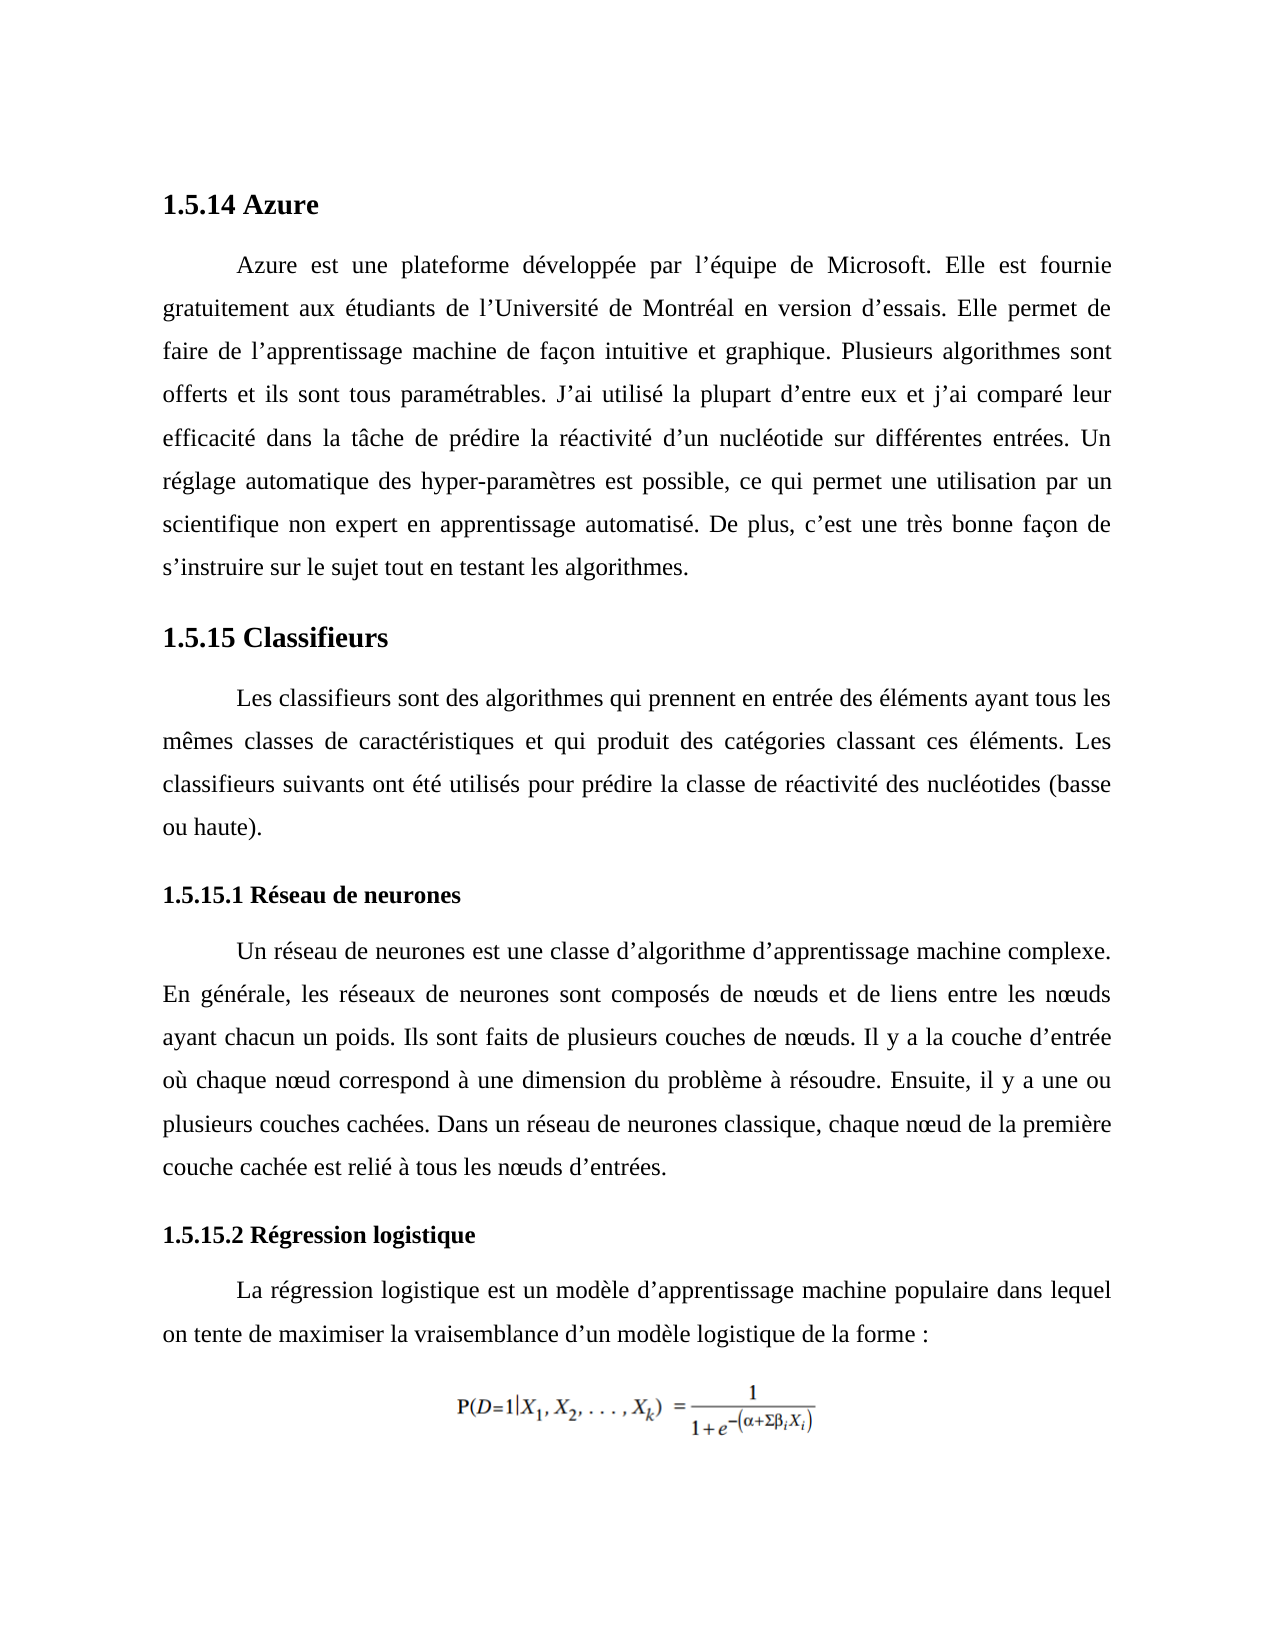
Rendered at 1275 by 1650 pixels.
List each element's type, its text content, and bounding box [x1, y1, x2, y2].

text La régression logistique est un modèle d’apprentissage machine populaire dans lequel on tente de maximiser la vraisemblance d’un modèle logistique de la forme : [162, 1276, 1113, 1347]
subtitle 1.5.15.1 Réseau de neurones [162, 881, 1113, 909]
subtitle 1.5.15 Classifieurs [162, 620, 1113, 654]
text Un réseau de neurones est une classe d’algorithme d’apprentissage machine complexe. En générale, les réseaux de neurones sont composés de nœuds et de liens entre les nœuds ayant chacun un poids. Ils sont faits de plusieurs couches de nœuds. Il y a la couche d’entrée où chaque nœud correspond à une dimension du problème à résoudre. Ensuite, il y a une ou plusieurs couches cachées. Dans un réseau de neurones classique, chaque nœud de la première couche cachée est relié à tous les nœuds d’entrées. [162, 936, 1113, 1181]
subtitle 1.5.15.2 Régression logistique [162, 1220, 1113, 1249]
text Azure est une plateforme développée par l’équipe de Microsoft. Elle est fournie gratuitement aux étudiants de l’Université de Montréal en version d’essais. Elle permet de faire de l’apprentissage machine de façon intuitive et graphique. Plusieurs algorithmes sont offerts et ils sont tous paramétrables. J’ai utilisé la plupart d’entre eux et j’ai comparé leur efficacité dans la tâche de prédire la réactivité d’un nucléotide sur différentes entrées. Un réglage automatique des hyper-paramètres est possible, ce qui permet une utilisation par un scientifique non expert en apprentissage automatisé. De plus, c’est une très bonne façon de s’instruire sur le sujet tout en testant les algorithmes. [162, 250, 1113, 581]
subtitle 1.5.14 Azure [162, 187, 1113, 221]
text Les classifieurs sont des algorithmes qui prennent en entrée des éléments ayant tous les mêmes classes de caractéristiques et qui produit des catégories classant ces éléments. Les classifieurs suivants ont été utilisés pour prédire la classe de réactivité des nucléotides (basse ou haute). [162, 683, 1113, 841]
picture [446, 1374, 829, 1449]
